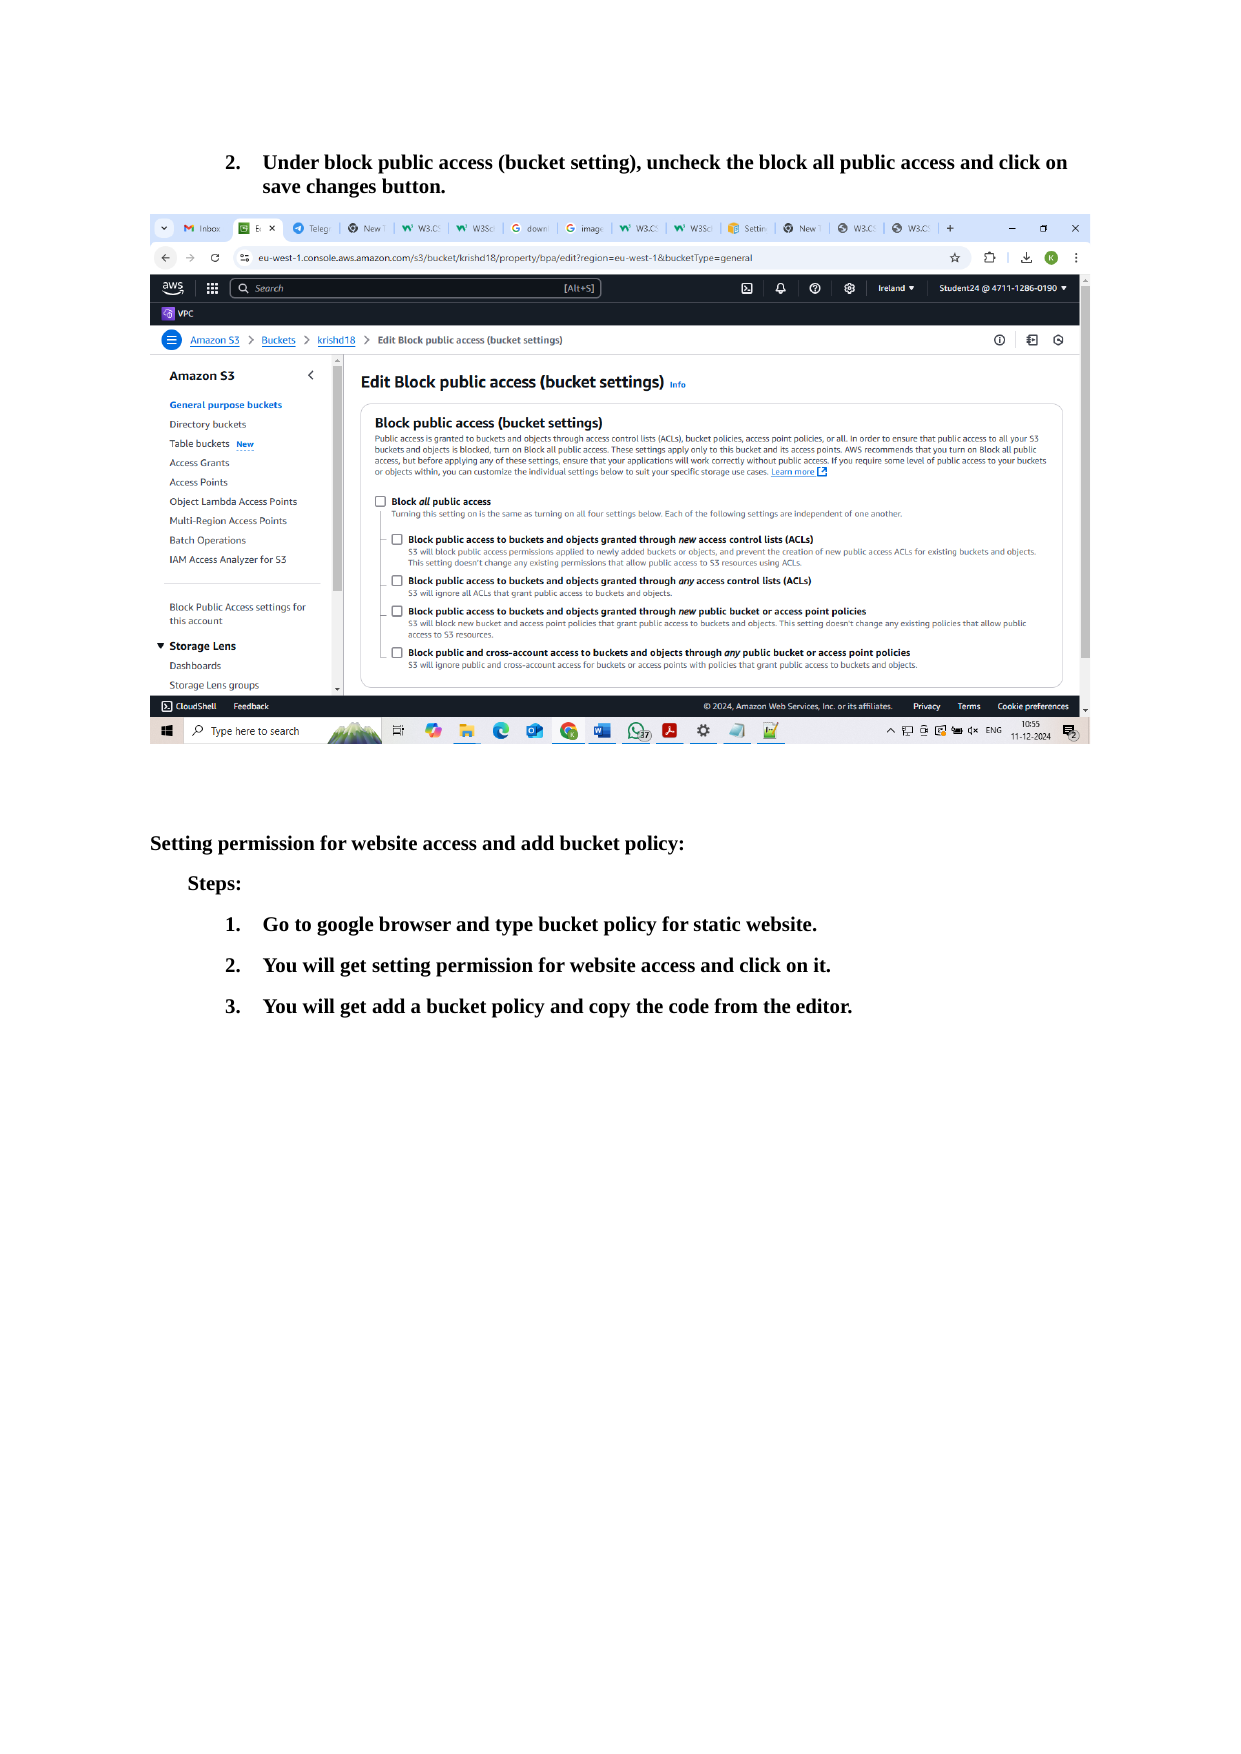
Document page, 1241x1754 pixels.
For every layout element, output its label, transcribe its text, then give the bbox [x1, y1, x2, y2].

list You will get add a bucket policy and copy the code from the editor. [225, 993, 1090, 1018]
picture [150, 214, 1091, 744]
list Under block public access (bucket setting), uncheck the block all public access and click on save changes button. [225, 150, 1090, 198]
list You will get setting permission for website access and click on it. [225, 953, 1090, 977]
text Setting permission for website access and add bucket policy: [150, 831, 1090, 855]
list Go to google browser and type bucket policy for static website. [225, 912, 1090, 936]
text Steps: [187, 871, 1090, 895]
